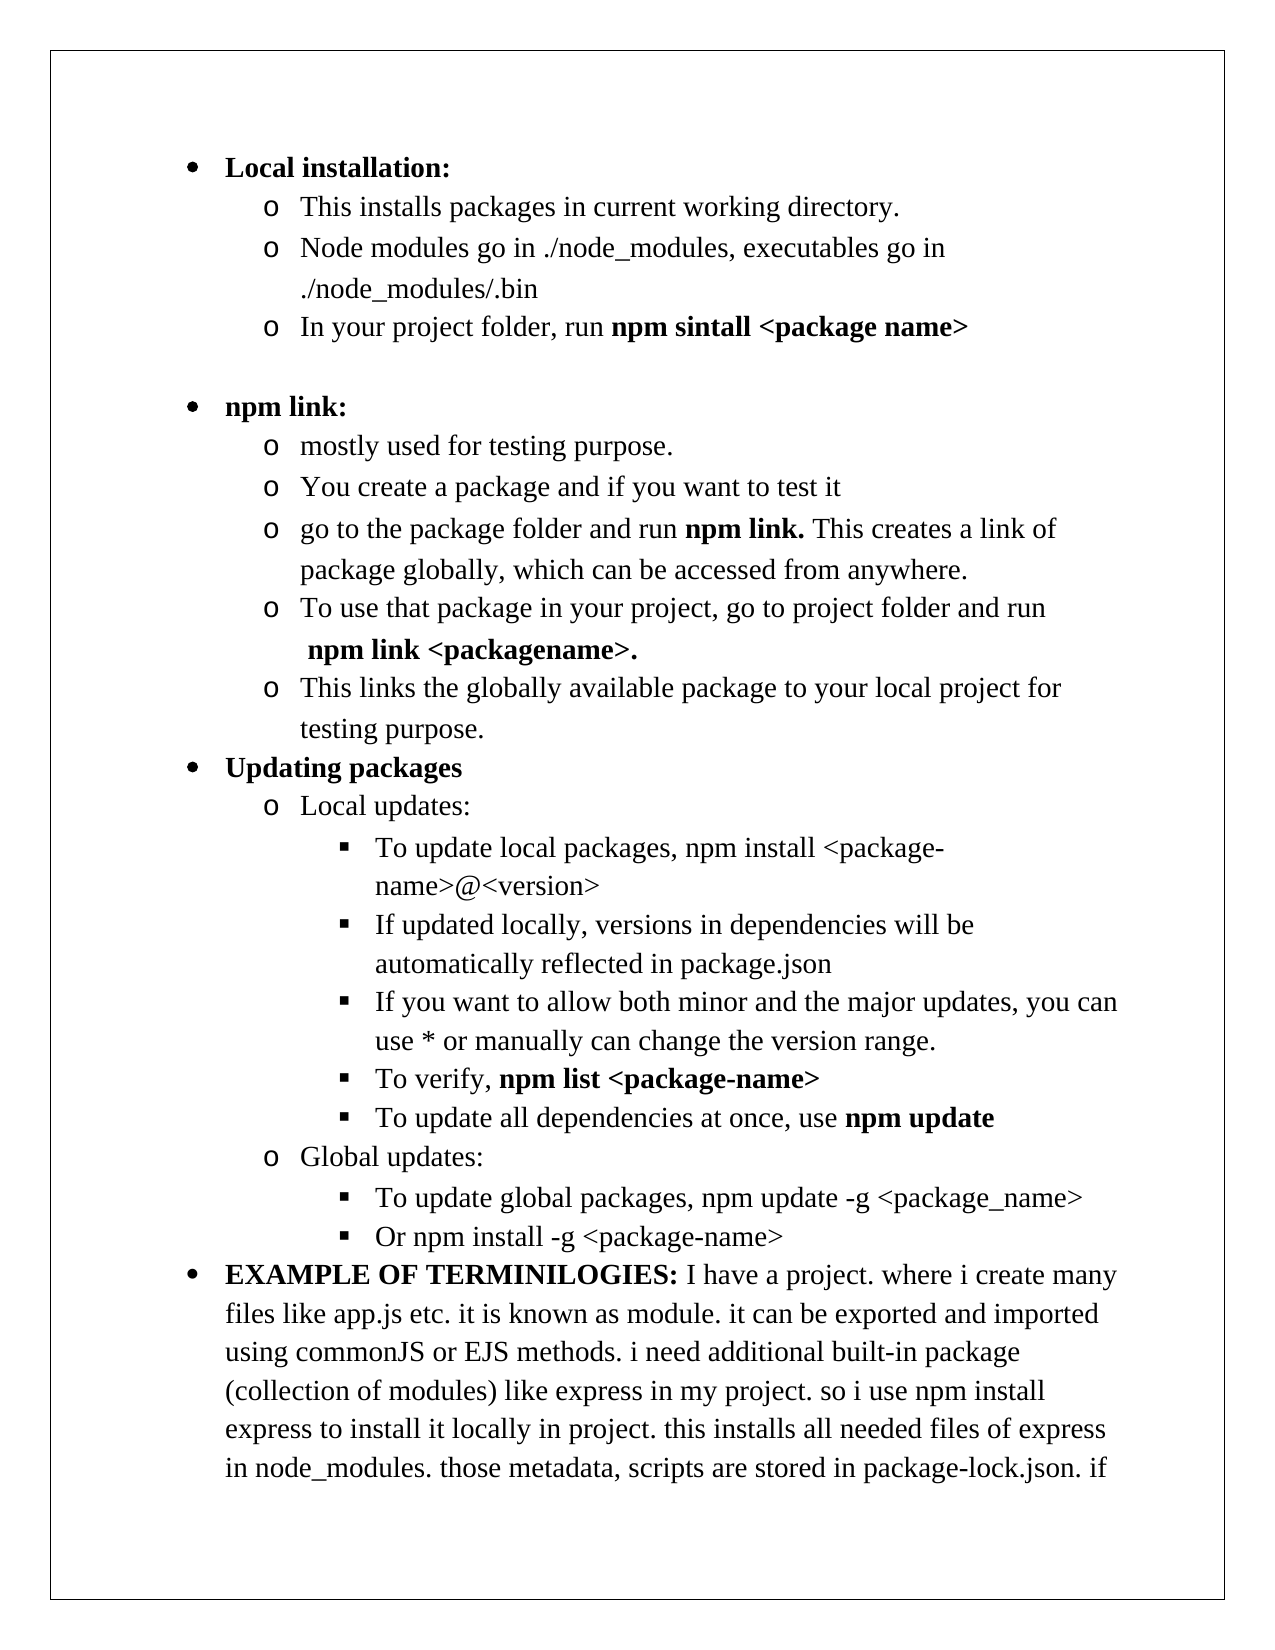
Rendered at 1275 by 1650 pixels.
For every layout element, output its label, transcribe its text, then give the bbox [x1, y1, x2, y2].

list Or npm install -g <package-name> [337, 1219, 1125, 1252]
list Updating packages [187, 750, 1125, 783]
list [187, 1257, 1125, 1484]
list To update global packages, npm update -g <package_name> [337, 1180, 1125, 1214]
list This links the globally available package to your local project for testing purpose. [262, 670, 1125, 745]
list In your project folder, run npm sintall <package name> [262, 309, 1125, 346]
list Global updates: [262, 1139, 1125, 1175]
list mostly used for testing purpose. [262, 428, 1125, 464]
list Node modules go in ./node_modules, executables go in ./node_modules/.bin [262, 230, 1125, 304]
list If updated locally, versions in dependencies will be automatically reflected in package.json [337, 907, 1125, 979]
list Local installation: [187, 150, 1125, 184]
list This installs packages in current working directory. [262, 189, 1125, 225]
list Local updates: [262, 788, 1125, 824]
list go to the package folder and run npm link. This creates a link of package globally, which can be accessed from anywhere. [262, 511, 1125, 585]
list You create a package and if you want to test it [262, 469, 1125, 506]
list If you want to allow both minor and the major updates, you can use * or manually can change the version range. [337, 984, 1125, 1056]
list To use that package in your project, go to project folder and run [262, 590, 1125, 626]
list To update all dependencies at once, use npm update [337, 1100, 1125, 1134]
list To verify, npm list <package-name> [337, 1061, 1125, 1095]
list To update local packages, npm install <package-name>@<version> [337, 830, 1125, 902]
list npm link <packagename>. [300, 632, 1125, 665]
list npm link: [187, 389, 1125, 423]
